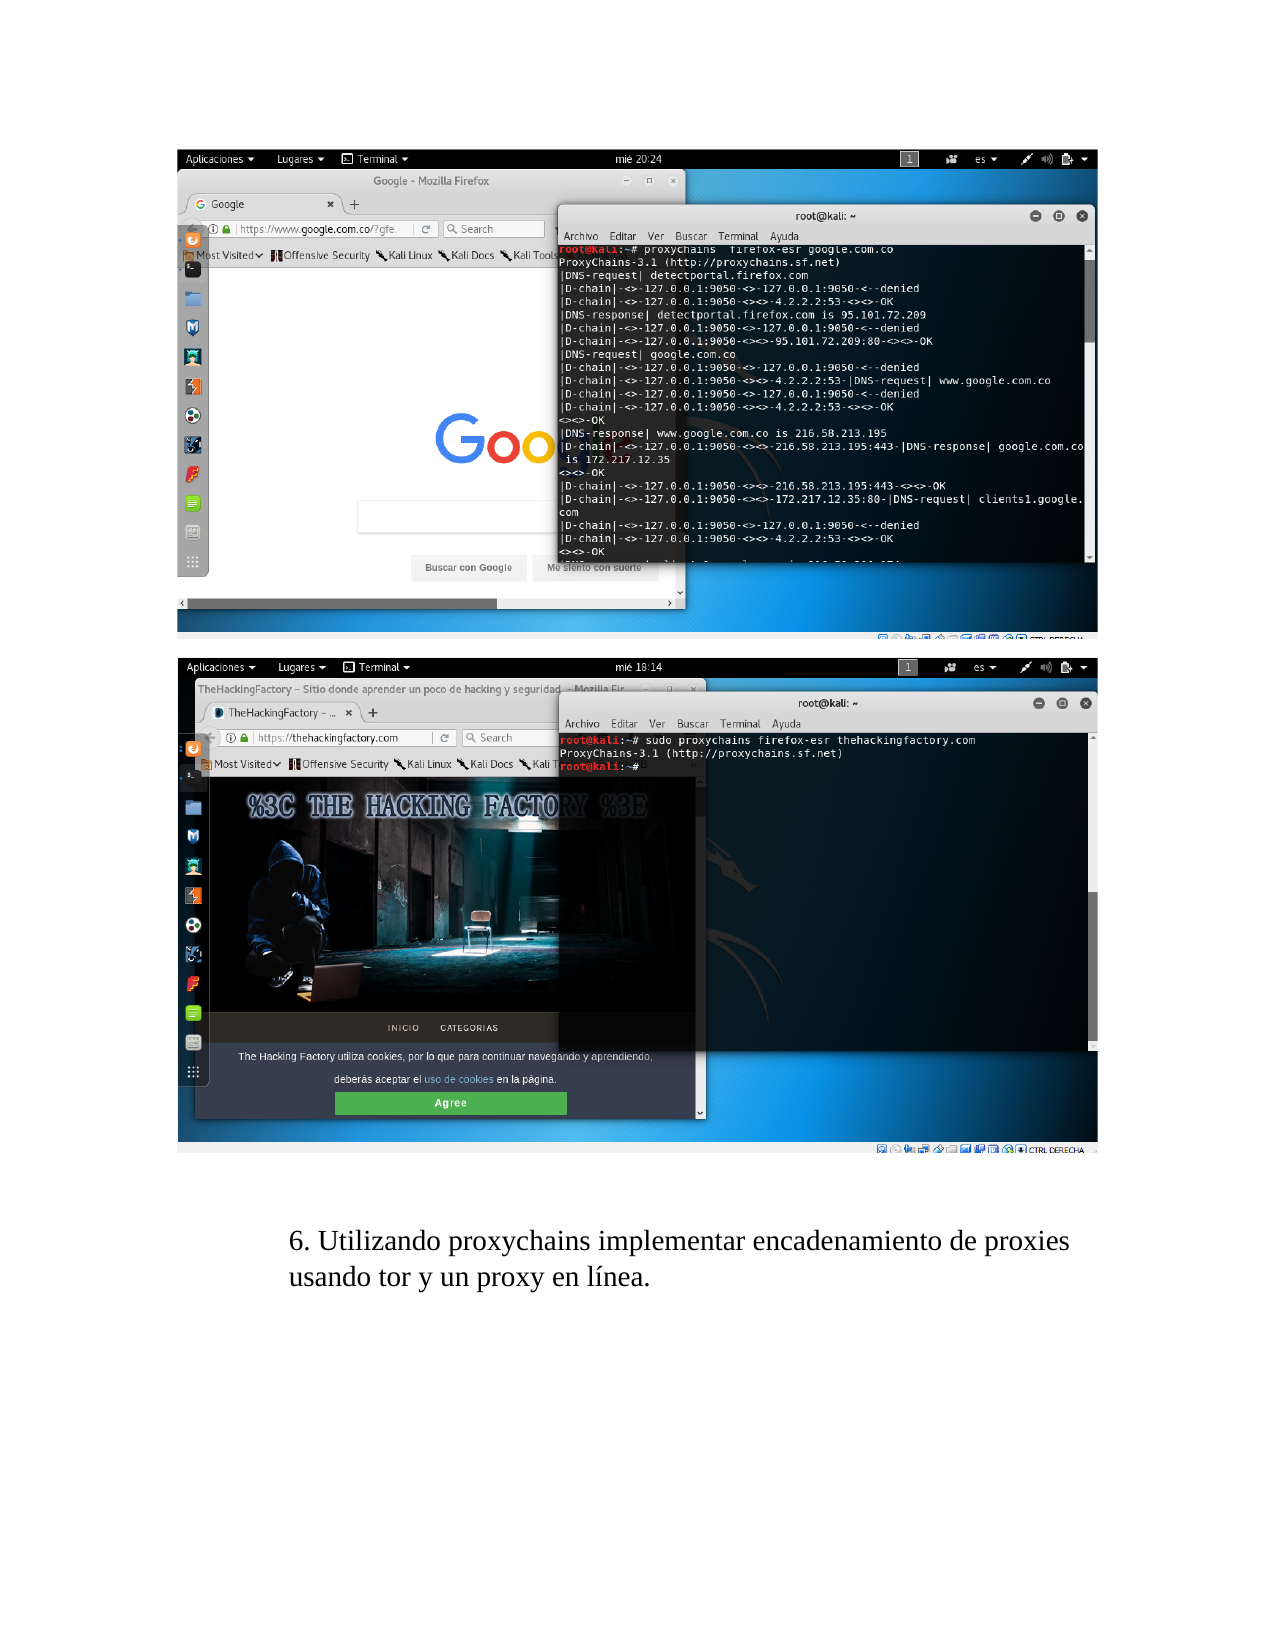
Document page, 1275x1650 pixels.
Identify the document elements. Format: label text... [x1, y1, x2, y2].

picture [177, 147, 1098, 639]
picture [177, 656, 1098, 1153]
list 6. Utilizando proxychains implementar encadenamiento de proxies usando tor y un proxy en línea. [288, 1223, 1098, 1292]
